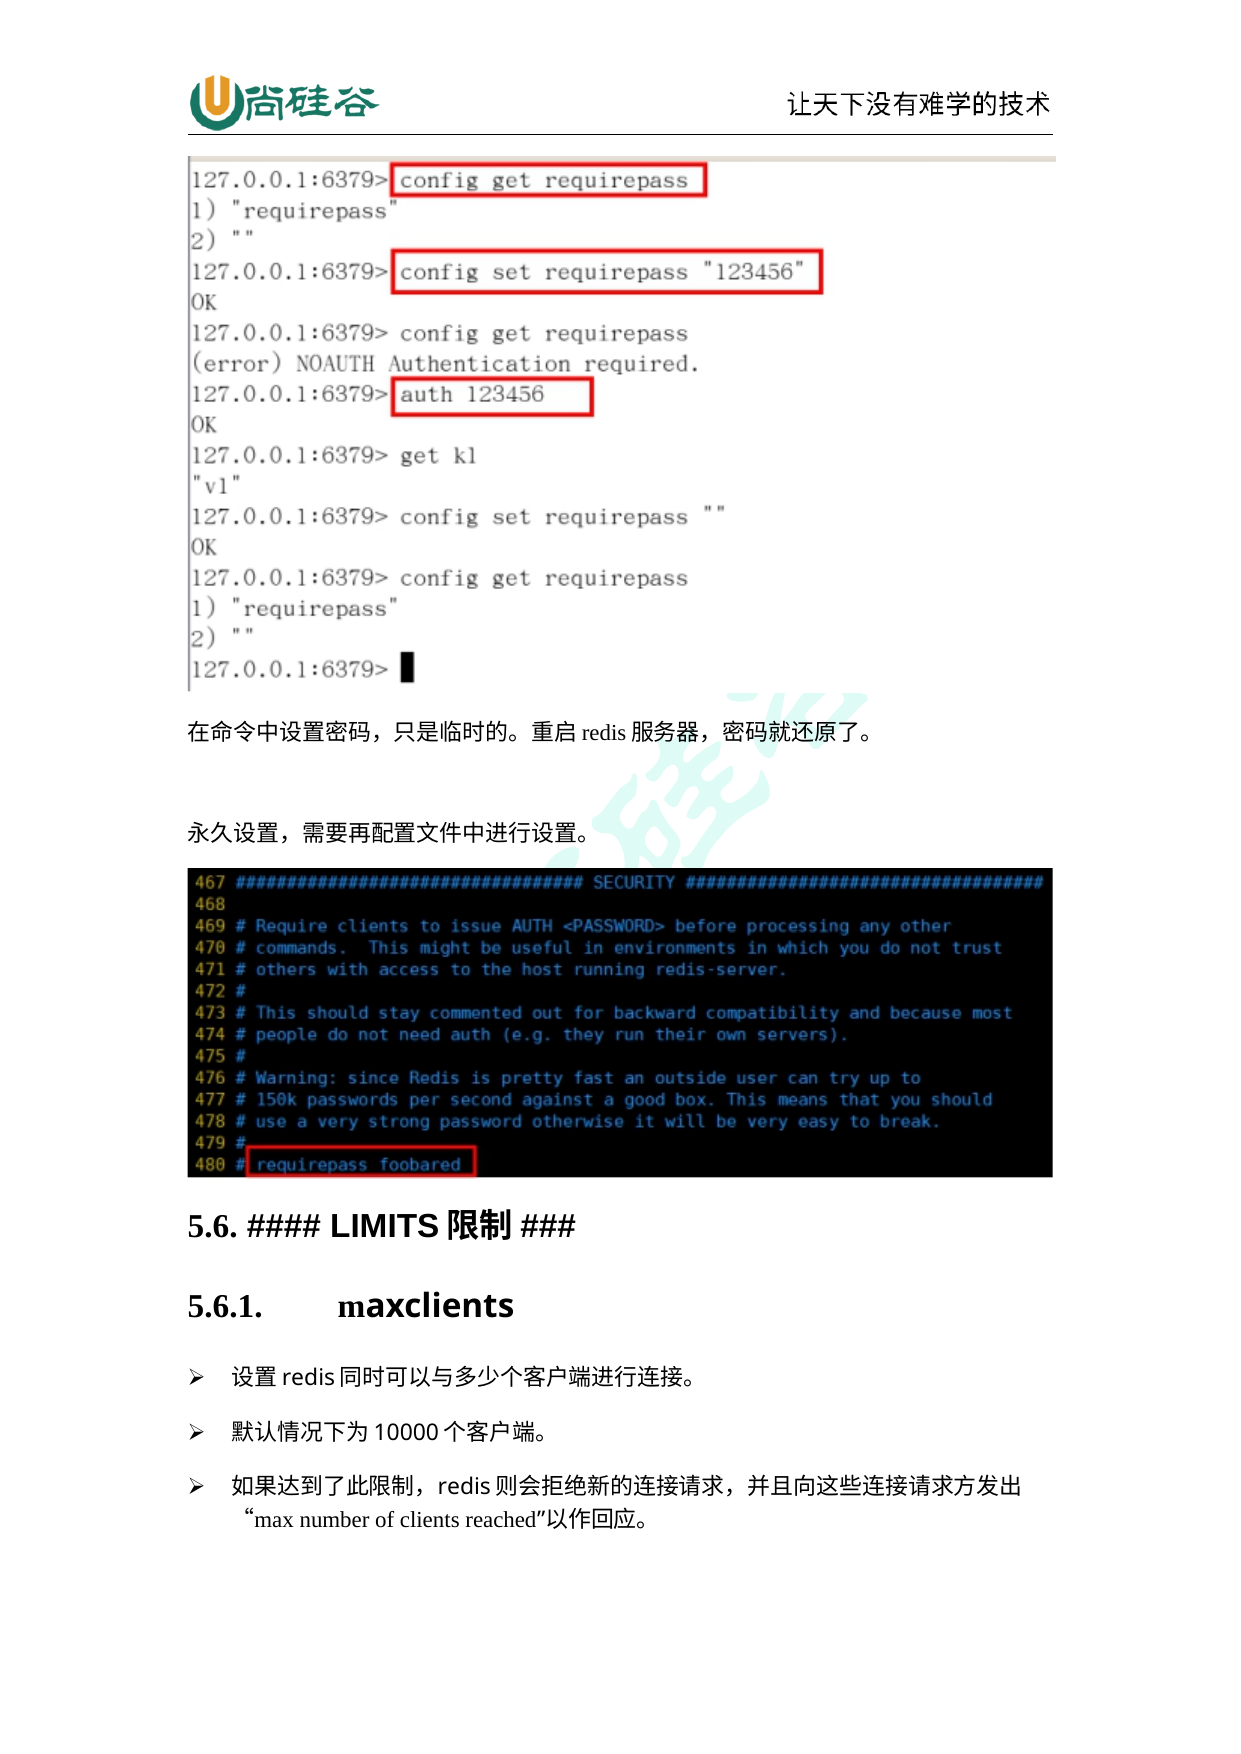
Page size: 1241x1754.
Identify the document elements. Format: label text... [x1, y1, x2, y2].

picture [187, 868, 1053, 1179]
list maxclients [187, 1282, 1053, 1327]
text 在命令中设置密码，只是临时的。重启redis服务器，密码就还原了。 [187, 714, 1053, 747]
picture [187, 156, 1056, 693]
list 默认情况下为10000个客户端。 [187, 1413, 1053, 1447]
list 如果达到了此限制，redis则会拒绝新的连接请求，并且向这些连接请求方发出“max number of clients reached”以作回应。 [187, 1467, 1053, 1534]
list 设置redis同时可以与多少个客户端进行连接。 [187, 1359, 1053, 1392]
list #### LIMITS限制 ### [187, 1199, 1053, 1247]
picture [187, 73, 1053, 132]
text 永久设置，需要再配置文件中进行设置。 [187, 815, 1053, 848]
